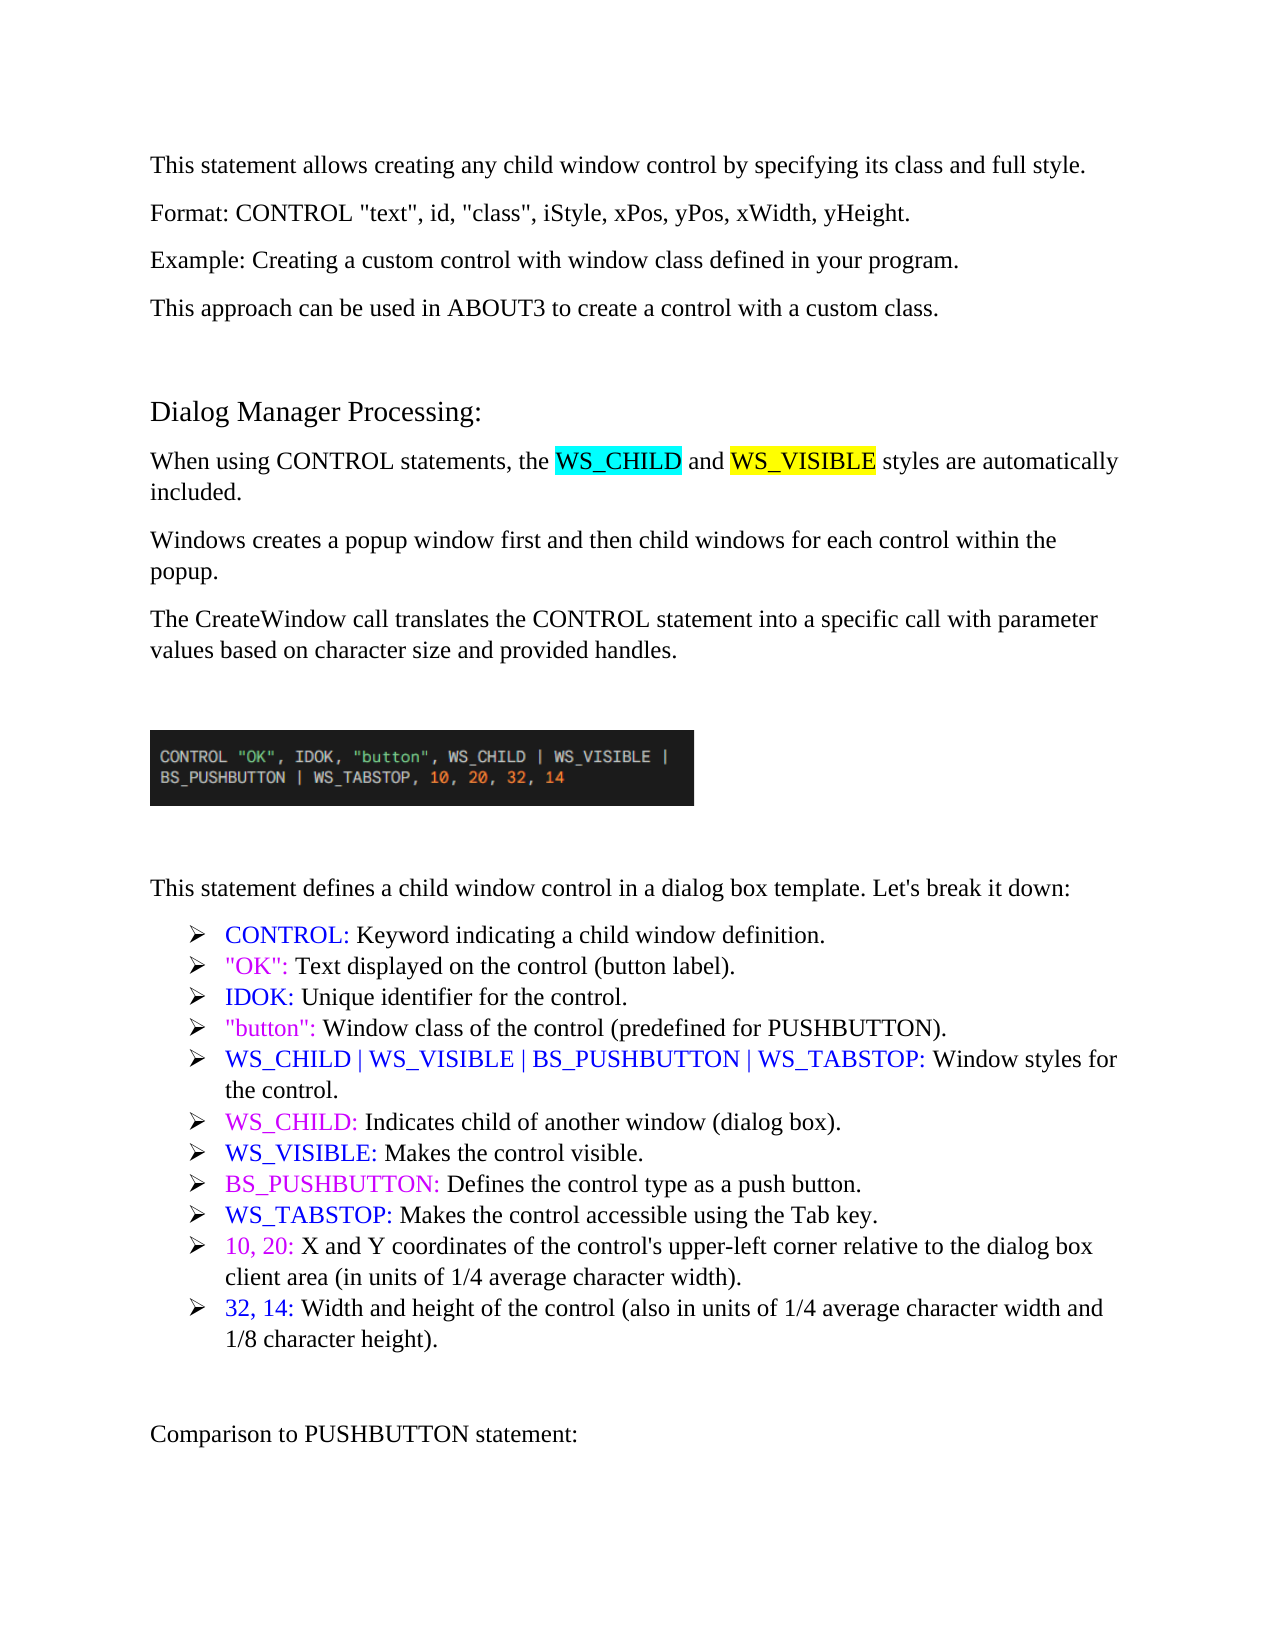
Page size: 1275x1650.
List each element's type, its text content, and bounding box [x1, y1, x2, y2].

text This statement defines a child window control in a dialog box template. Let's break it down: [150, 873, 1125, 901]
picture [150, 730, 695, 806]
list WS_CHILD | WS_VISIBLE | BS_PUSHBUTTON | WS_TABSTOP: Window styles for the control. [187, 1044, 1125, 1104]
list 32, 14: Width and height of the control (also in units of 1/4 average character width and 1/8 character height). [187, 1293, 1125, 1353]
list WS_CHILD: Indicates child of another window (dialog box). [187, 1107, 1125, 1135]
list WS_TABSTOP: Makes the control accessible using the Tab key. [187, 1200, 1125, 1228]
text When using CONTROL statements, the WS_CHILD and WS_VISIBLE styles are automatically included. [150, 446, 1125, 506]
text This approach can be used in ABOUT3 to create a control with a custom class. [150, 293, 1125, 322]
list "button": Window class of the control (predefined for PUSHBUTTON). [187, 1013, 1125, 1042]
text This statement allows creating any child window control by specifying its class and full style. [150, 150, 1125, 179]
text Dialog Manager Processing: [150, 394, 1125, 427]
list WS_VISIBLE: Makes the control visible. [187, 1138, 1125, 1166]
text Windows creates a popup window first and then child windows for each control within the popup. [150, 525, 1125, 585]
text The CreateWindow call translates the CONTROL statement into a specific call with parameter values based on character size and provided handles. [150, 604, 1125, 664]
list BS_PUSHBUTTON: Defines the control type as a push button. [187, 1169, 1125, 1197]
list 10, 20: X and Y coordinates of the control's upper-left corner relative to the dialog box client area (in units of 1/4 average character width). [187, 1231, 1125, 1291]
text Comparison to PUSHBUTTON statement: [150, 1419, 1125, 1448]
text Format: CONTROL "text", id, "class", iStyle, xPos, yPos, xWidth, yHeight. [150, 198, 1125, 226]
list "OK": Text displayed on the control (button label). [187, 951, 1125, 980]
text Example: Creating a custom control with window class defined in your program. [150, 245, 1125, 274]
list CONTROL: Keyword indicating a child window definition. [187, 920, 1125, 949]
list IDOK: Unique identifier for the control. [187, 982, 1125, 1011]
